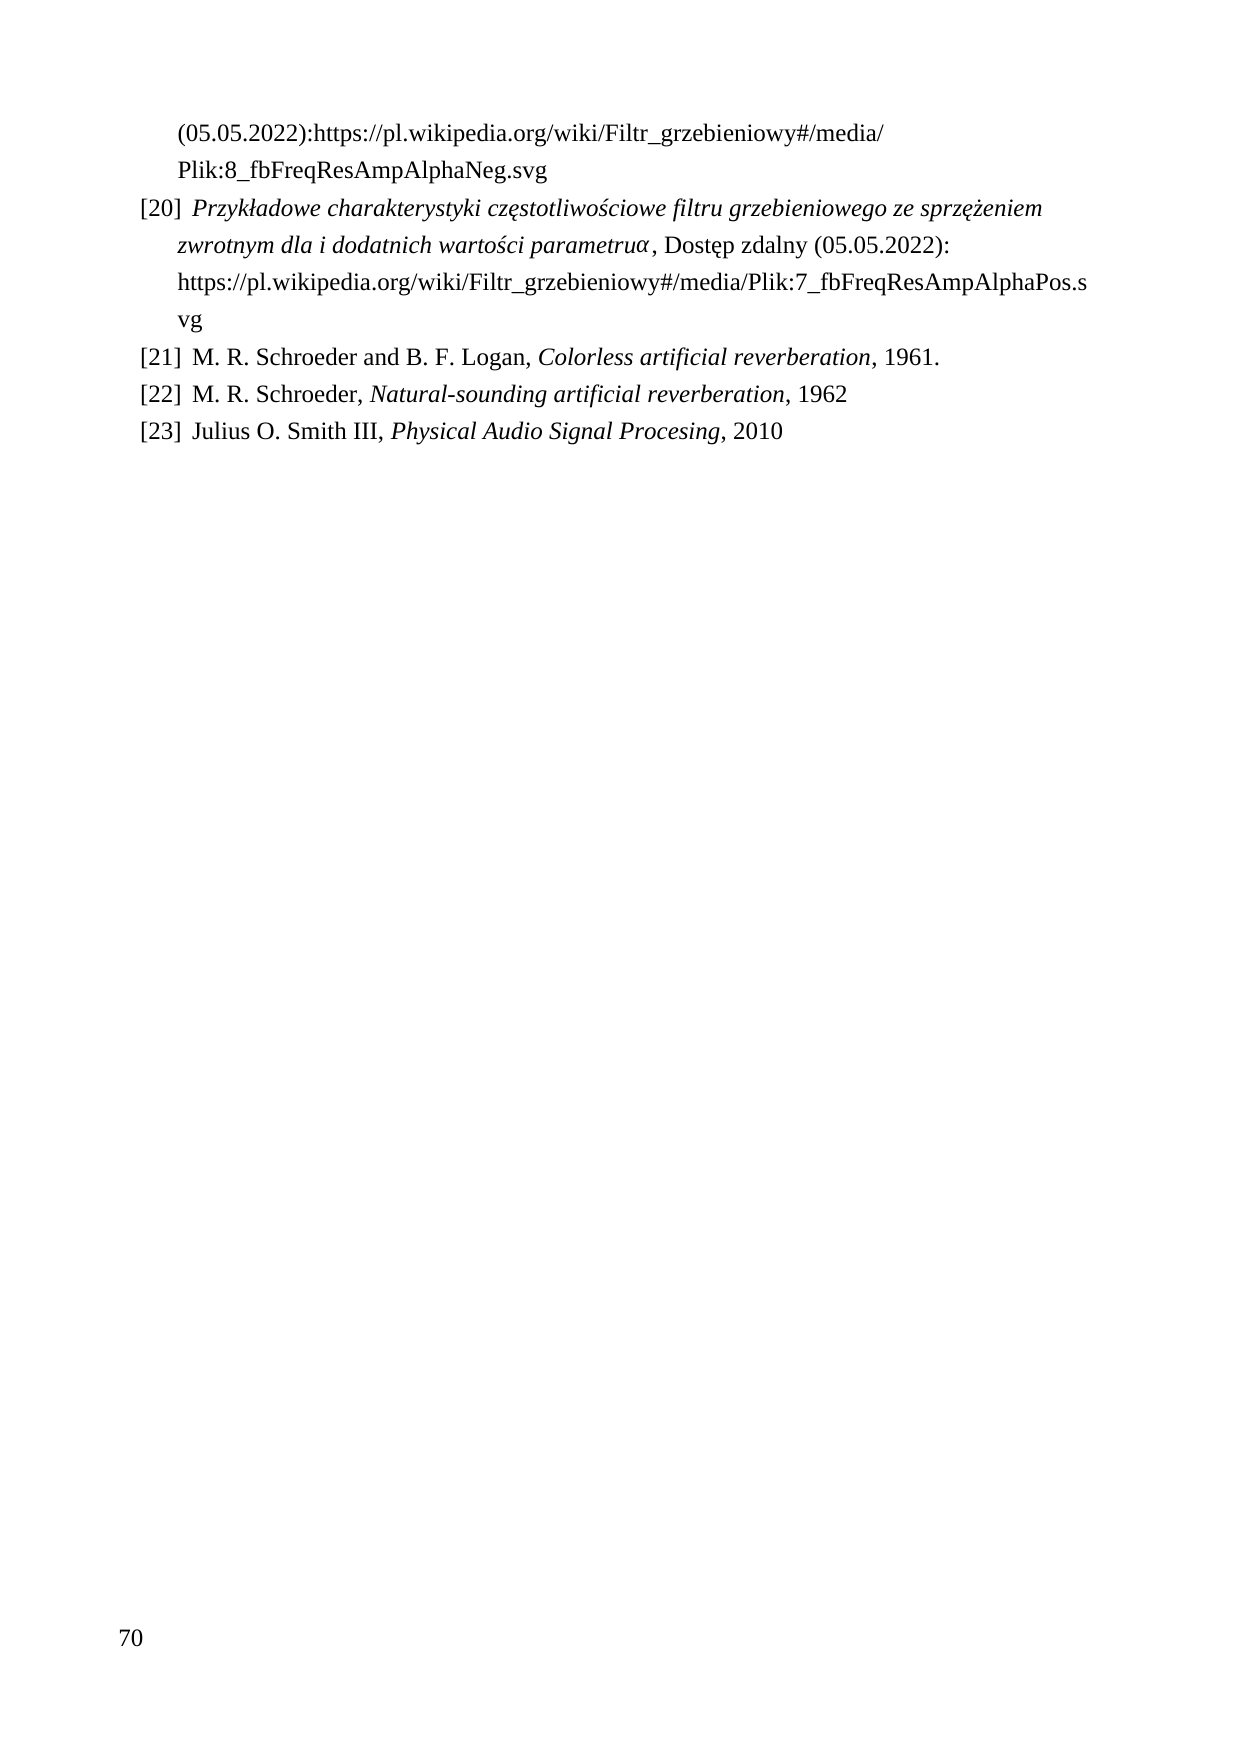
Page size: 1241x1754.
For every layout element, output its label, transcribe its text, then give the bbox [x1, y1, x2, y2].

list M. R. Schroeder and B. F. Logan, Colorless artificial reverberation, 1961. [140, 342, 1092, 371]
list Julius O. Smith III, Physical Audio Signal Procesing, 2010 [140, 416, 1092, 445]
list M. R. Schroeder, Natural-sounding artificial reverberation, 1962 [140, 379, 1092, 408]
list Przykładowe charakterystyki częstotliwościowe filtru grzebieniowego ze sprzężeniem zwrotnym dla i dodatnich wartości parametru, Dostęp zdalny (05.05.2022): https://pl.wikipedia.org/wiki/Filtr_grzebieniowy#/media/Plik:7_fbFreqResAmpAlphaPos.svg [140, 193, 1092, 333]
